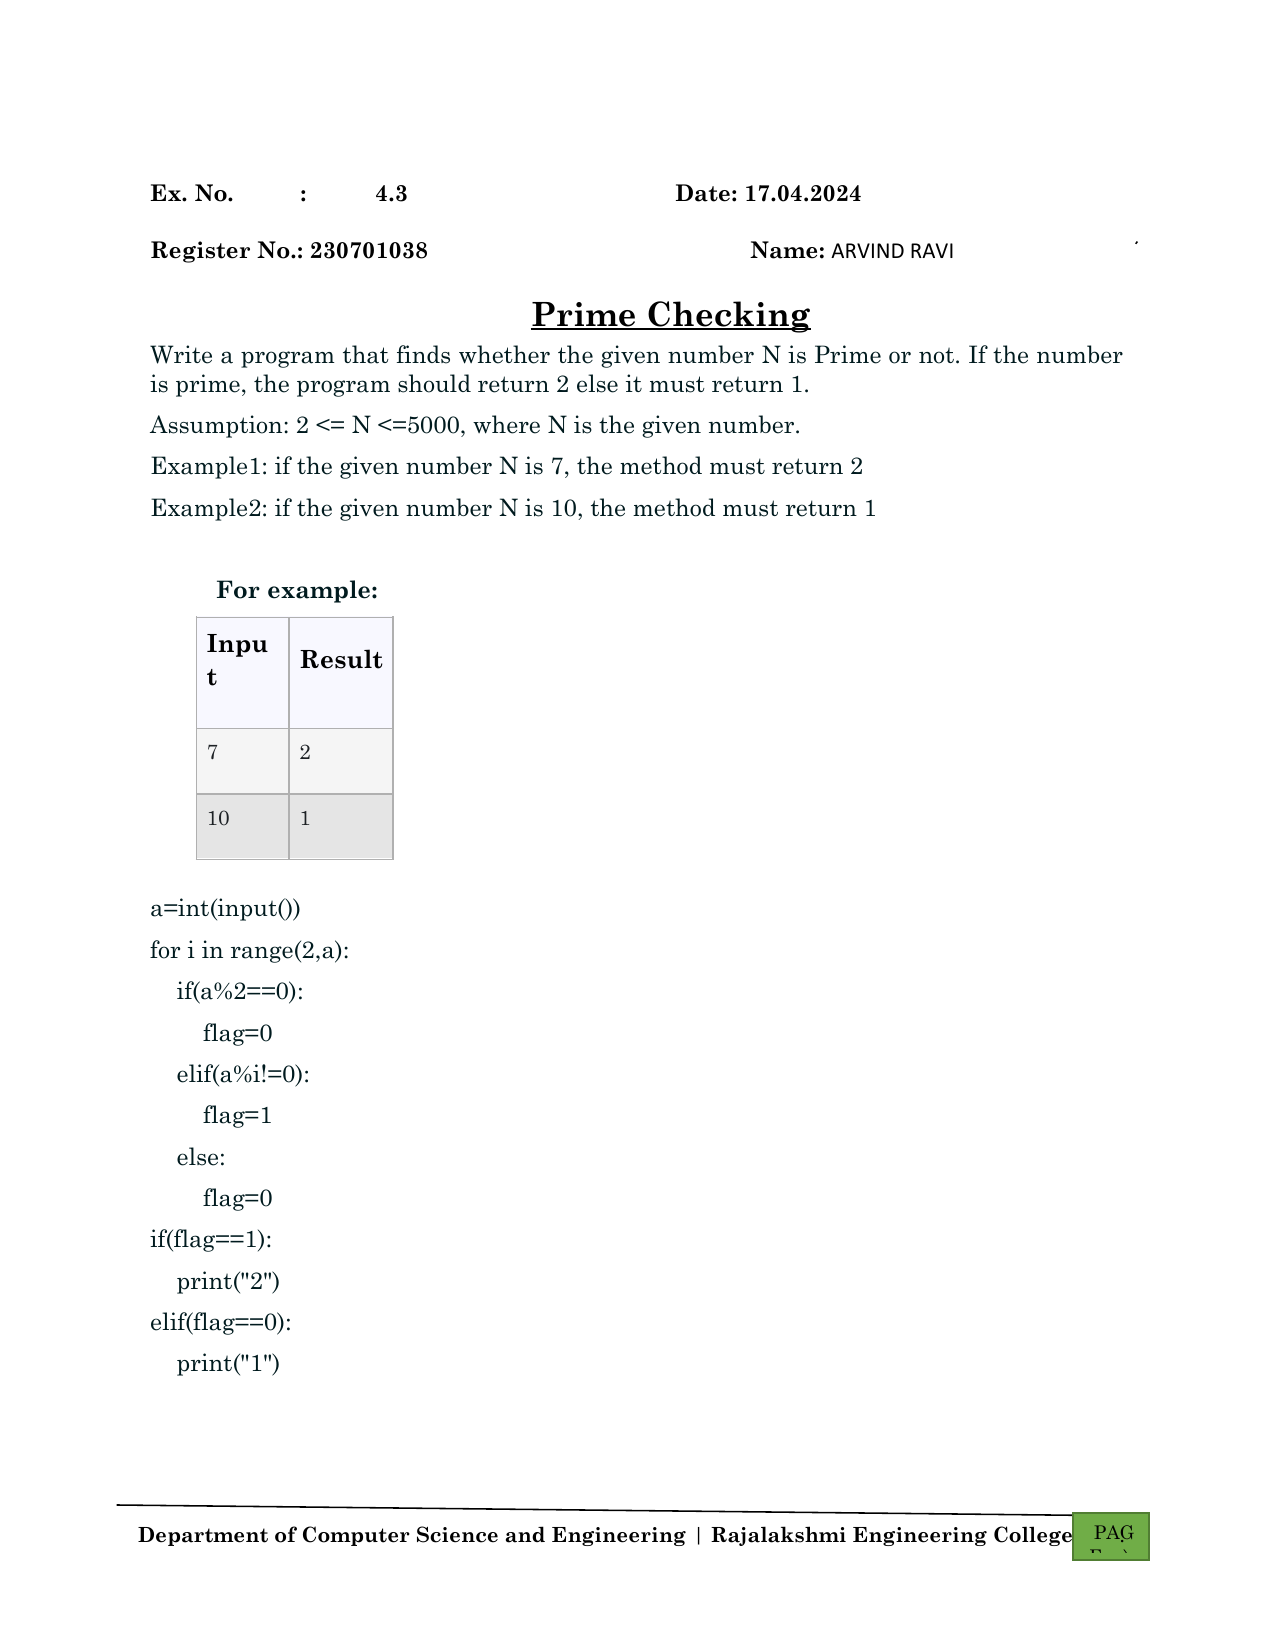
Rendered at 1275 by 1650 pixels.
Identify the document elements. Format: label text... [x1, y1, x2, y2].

text Example2: if the given number N is 10, the method must return 1 [150, 492, 1125, 521]
text for i in range(2,a): [150, 934, 1125, 963]
text print("1") [150, 1348, 1125, 1377]
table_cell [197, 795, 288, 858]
text Prime Checking [216, 293, 1125, 333]
text print("2") [150, 1265, 1125, 1294]
text For example: [216, 575, 1125, 604]
text Example1: if the given number N is 7, the method must return 2 [150, 451, 1125, 480]
text flag=1 [150, 1100, 1125, 1129]
text Ex. No. : 4.3 Date: 17.04.2024 [150, 179, 1125, 207]
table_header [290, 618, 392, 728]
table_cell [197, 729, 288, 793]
text if(flag==1): [150, 1224, 1125, 1253]
text Register No.: 230701038 Name: ARVIND RAVI [150, 236, 1125, 264]
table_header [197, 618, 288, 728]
text Write a program that finds whether the given number N is Prime or not. If the number is prime, the program should return 2 else it must return 1. [150, 339, 1125, 397]
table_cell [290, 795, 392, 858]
text elif(a%i!=0): [150, 1059, 1125, 1087]
text if(a%2==0): [150, 976, 1125, 1005]
text Assumption: 2 <= N <=5000, where N is the given number. [150, 410, 1125, 438]
text else: [150, 1141, 1125, 1170]
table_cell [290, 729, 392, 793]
text flag=0 [150, 1017, 1125, 1046]
text elif(flag==0): [150, 1307, 1125, 1336]
text a=int(input()) [150, 893, 1125, 922]
text flag=0 [150, 1183, 1125, 1212]
